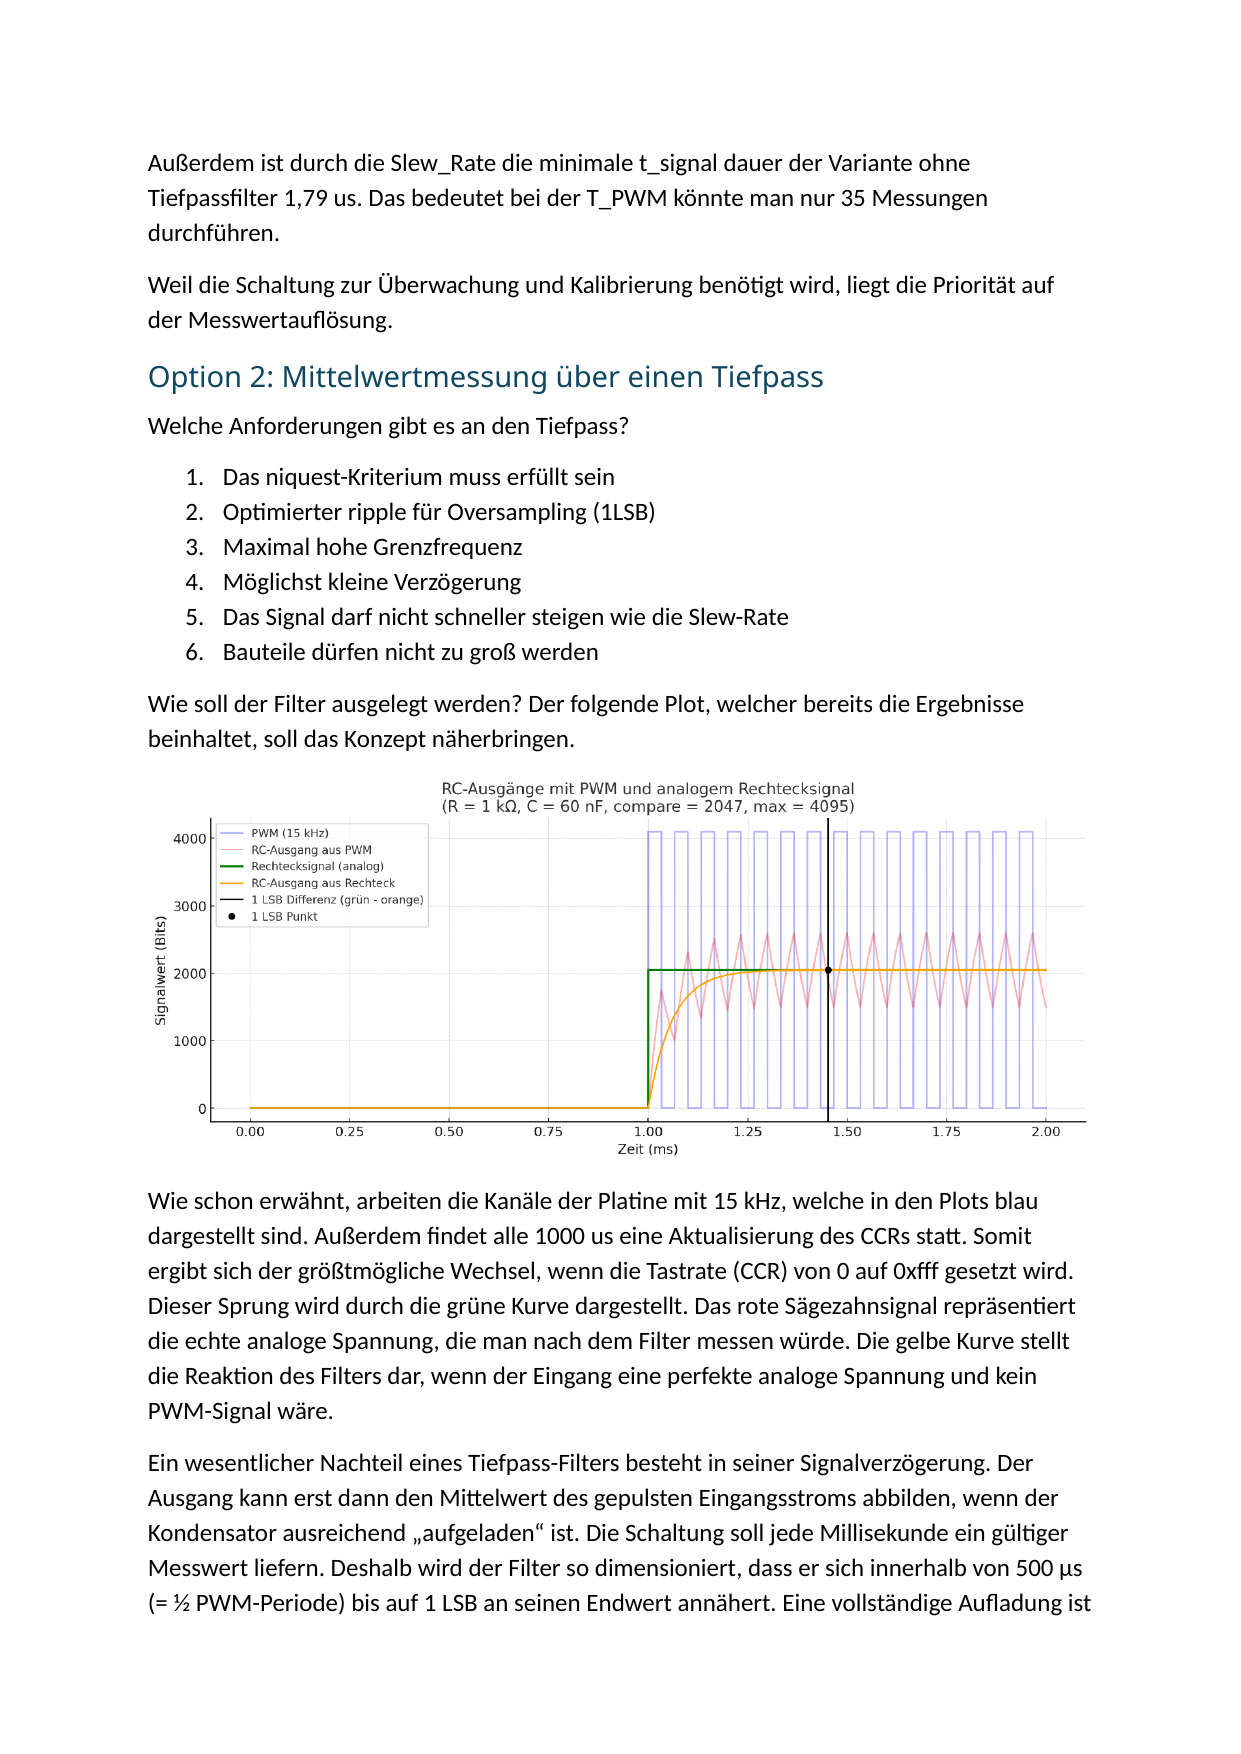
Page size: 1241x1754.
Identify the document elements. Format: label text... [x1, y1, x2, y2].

list Maximal hohe Grenzfrequenz [185, 532, 1093, 562]
text Wie soll der Filter ausgelegt werden? Der folgende Plot, welcher bereits die Ergebnisse beinhaltet, soll das Konzept näherbringen. [148, 688, 1093, 754]
text Welche Anforderungen gibt es an den Tiefpass? [148, 410, 1093, 440]
list Optimierter ripple für Oversampling (1LSB) [185, 497, 1093, 527]
text Wie schon erwähnt, arbeiten die Kanäle der Platine mit 15 kHz, welche in den Plots blau dargestellt sind. Außerdem findet alle 1000 us eine Aktualisierung des CCRs statt. Somit ergibt sich der größtmögliche Wechsel, wenn die Tastrate (CCR) von 0 auf 0xfff gesetzt wird. Dieser Sprung wird durch die grüne Kurve dargestellt. Das rote Sägezahnsignal repräsentiert die echte analoge Spannung, die man nach dem Filter messen würde. Die gelbe Kurve stellt die Reaktion des Filters dar, wenn der Eingang eine perfekte analoge Spannung und kein PWM-Signal wäre. [148, 1186, 1093, 1426]
text Weil die Schaltung zur Überwachung und Kalibrierung benötigt wird, liegt die Priorität auf der Messwertauflösung. [148, 269, 1093, 335]
text Außerdem ist durch die Slew_Rate die minimale t_signal dauer der Variante ohne Tiefpassfilter 1,79 us. Das bedeutet bei der T_PWM könnte man nur 35 Messungen durchführen. [148, 148, 1093, 248]
list Möglichst kleine Verzögerung [185, 567, 1093, 597]
subtitle Option 2: Mittelwertmessung über einen Tiefpass [148, 356, 1093, 396]
list Das Signal darf nicht schneller steigen wie die Slew-Rate [185, 602, 1093, 632]
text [148, 1447, 1093, 1618]
list Bauteile dürfen nicht zu groß werden [185, 637, 1093, 667]
picture [147, 775, 1093, 1164]
list Das niquest-Kriterium muss erfüllt sein [185, 462, 1093, 492]
